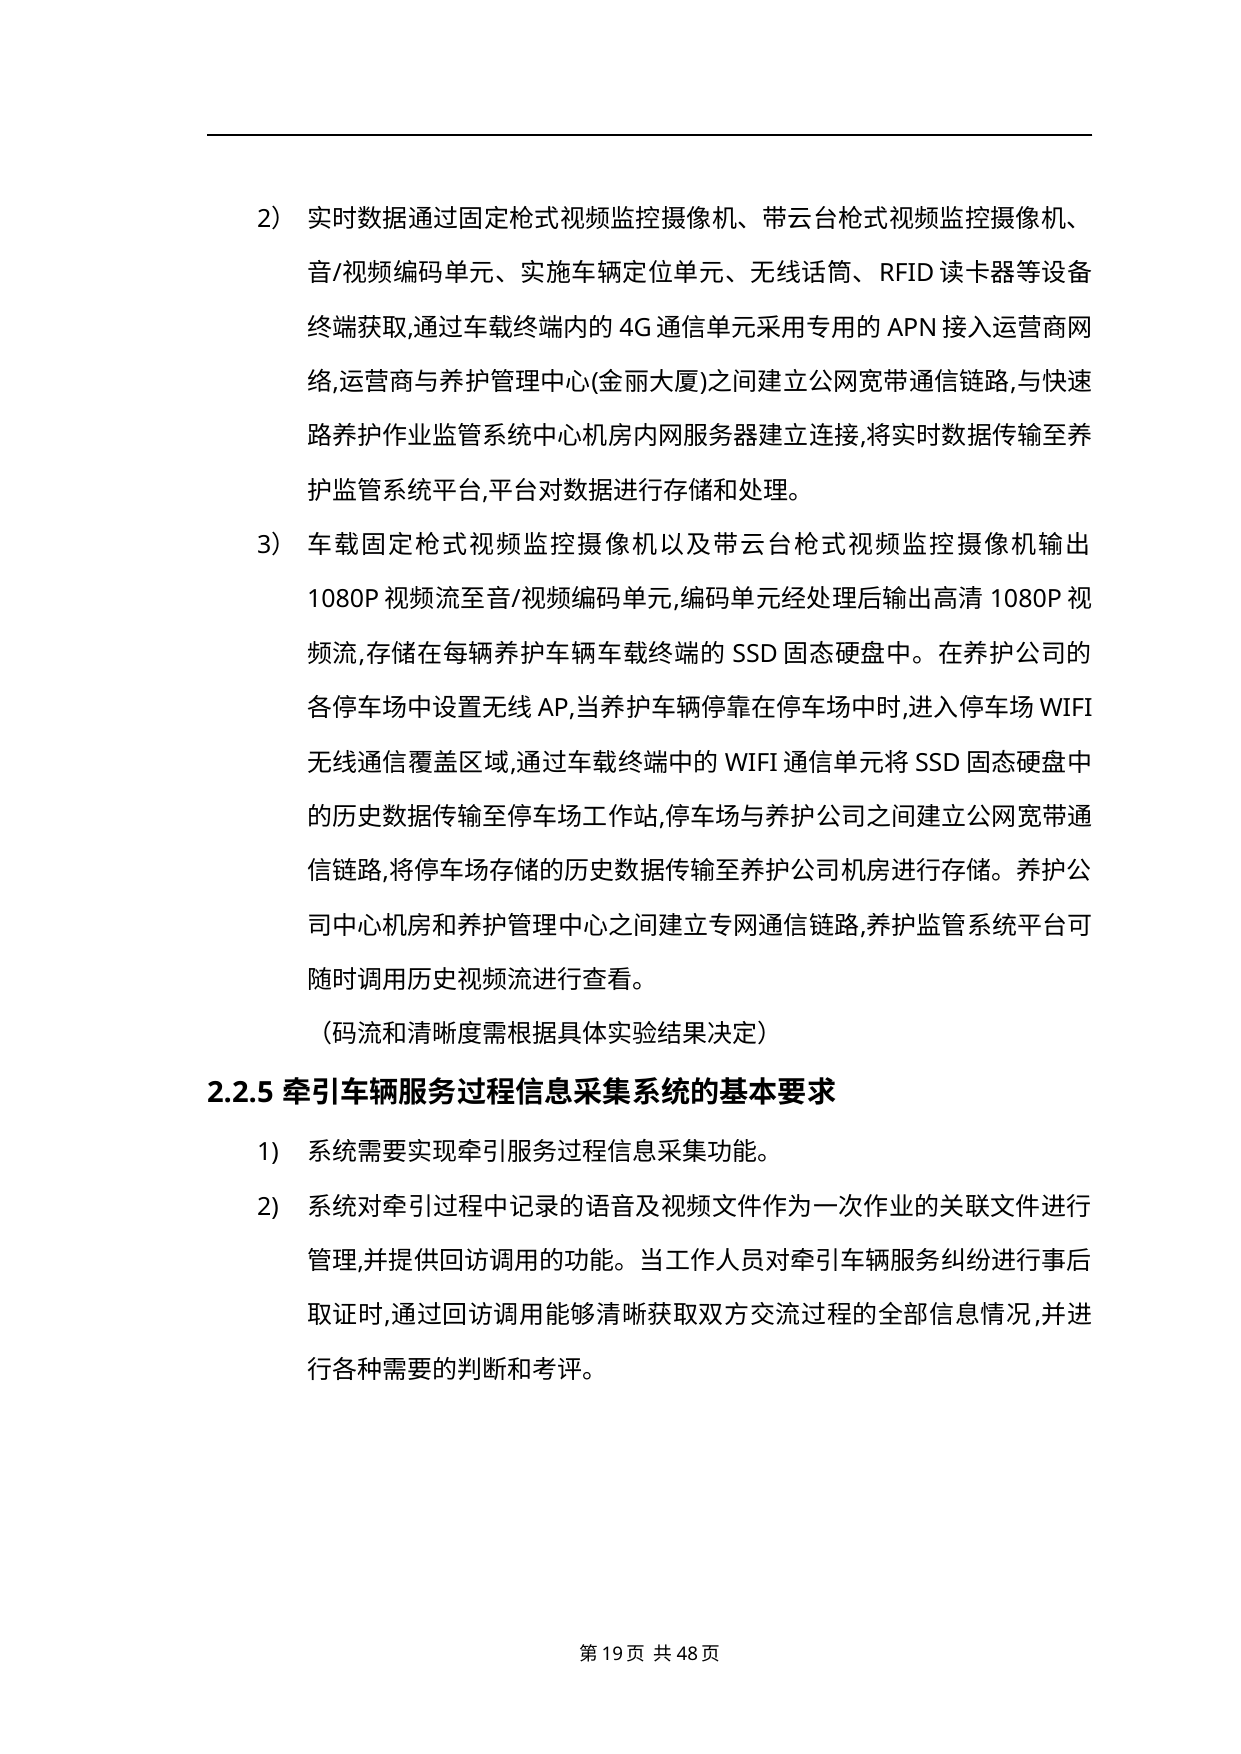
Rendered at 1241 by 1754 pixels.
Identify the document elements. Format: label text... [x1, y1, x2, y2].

subtitle 牵引车辆服务过程信息采集系统的基本要求 [207, 1068, 1092, 1111]
list 车载固定枪式视频监控摄像机以及带云台枪式视频监控摄像机输出1080P视频流至音/视频编码单元,编码单元经处理后输出高清1080P视频流,存储在每辆养护车辆车载终端的SSD固态硬盘中。在养护公司的各停车场中设置无线AP,当养护车辆停靠在停车场中时,进入停车场WIFI无线通信覆盖区域,通过车载终端中的WIFI通信单元将SSD固态硬盘中的历史数据传输至停车场工作站,停车场与养护公司之间建立公网宽带通信链路,将停车场存储的历史数据传输至养护公司机房进行存储。养护公司中心机房和养护管理中心之间建立专网通信链路,养护监管系统平台可随时调用历史视频流进行查看。 [257, 524, 1092, 996]
list 系统需要实现牵引服务过程信息采集功能。 [257, 1132, 1092, 1168]
text （码流和清晰度需根据具体实验结果决定） [307, 1014, 1092, 1050]
list 系统对牵引过程中记录的语音及视频文件作为一次作业的关联文件进行管理,并提供回访调用的功能。当工作人员对牵引车辆服务纠纷进行事后取证时,通过回访调用能够清晰获取双方交流过程的全部信息情况,并进行各种需要的判断和考评。 [257, 1186, 1092, 1386]
list 实时数据通过固定枪式视频监控摄像机、带云台枪式视频监控摄像机、音/视频编码单元、实施车辆定位单元、无线话筒、RFID读卡器等设备终端获取,通过车载终端内的4G通信单元采用专用的APN接入运营商网络,运营商与养护管理中心(金丽大厦)之间建立公网宽带通信链路,与快速路养护作业监管系统中心机房内网服务器建立连接,将实时数据传输至养护监管系统平台,平台对数据进行存储和处理。 [257, 198, 1092, 506]
